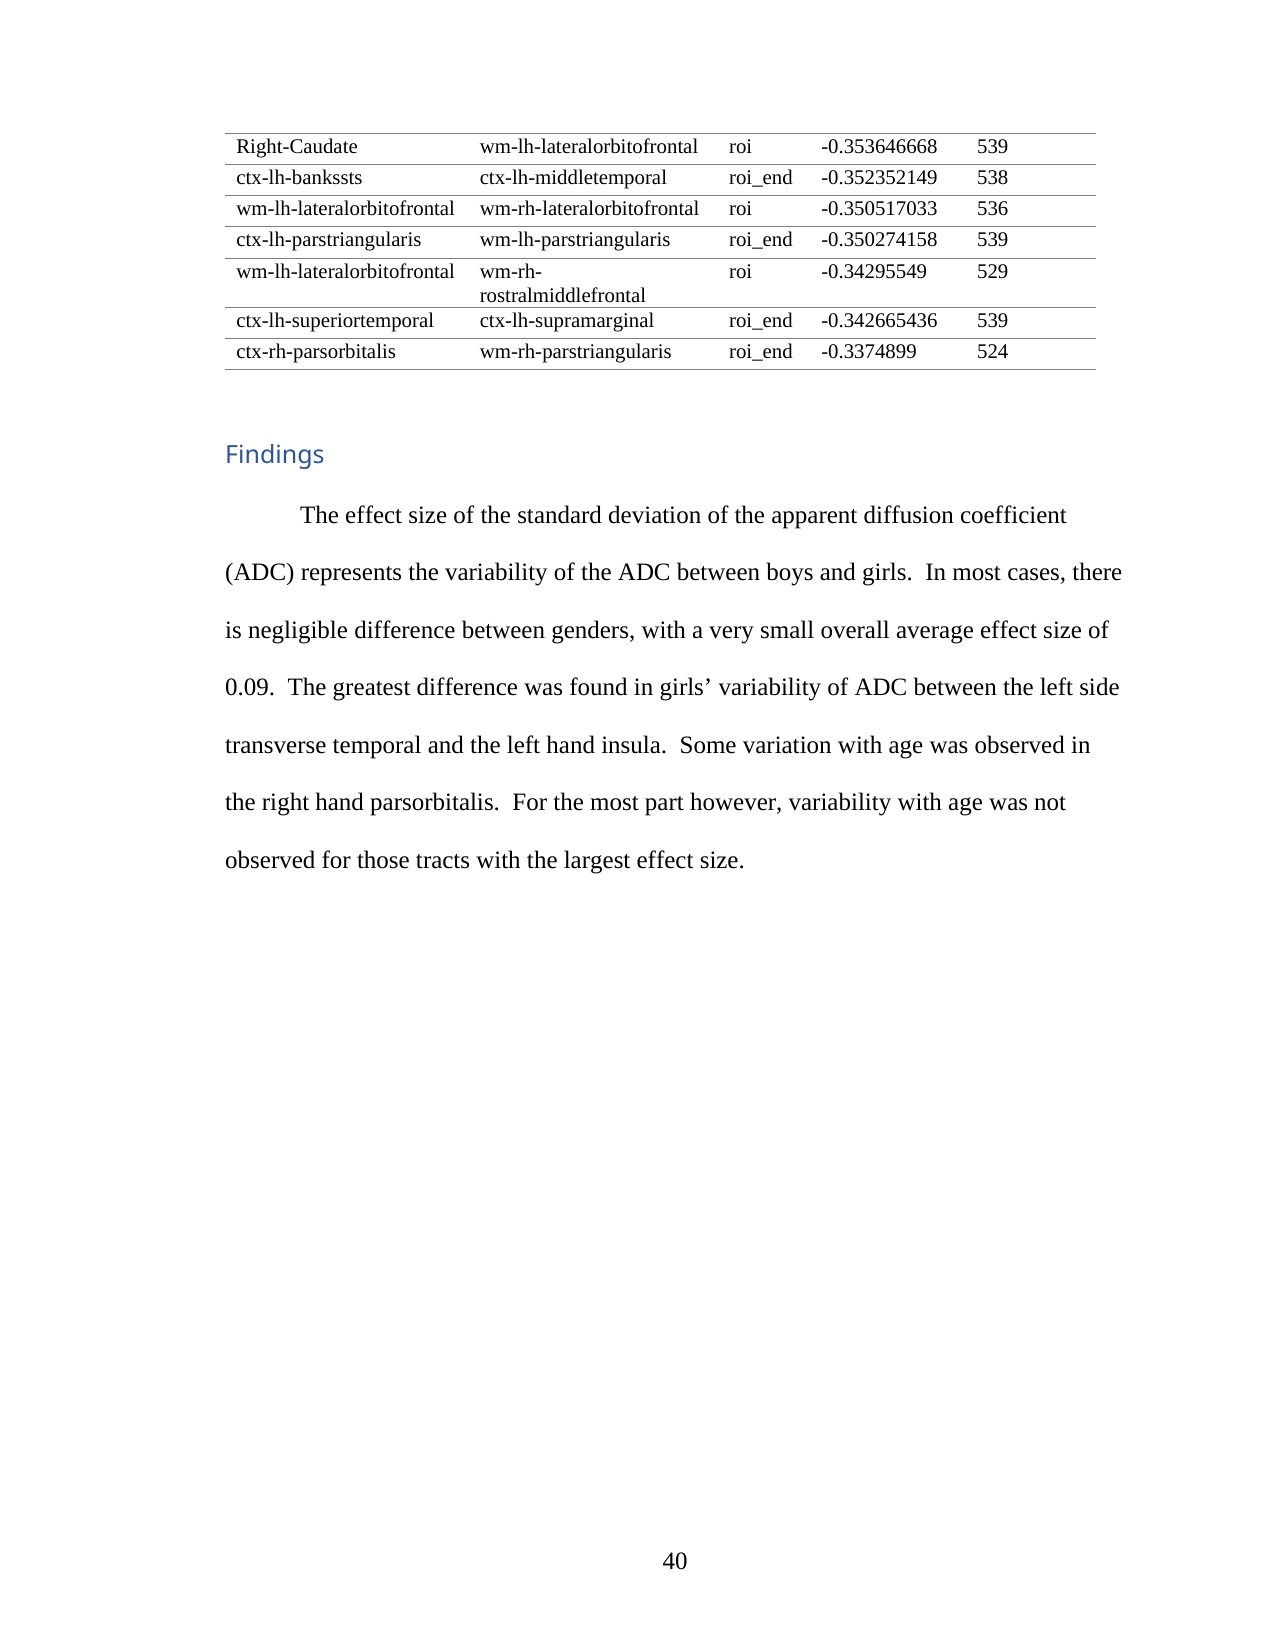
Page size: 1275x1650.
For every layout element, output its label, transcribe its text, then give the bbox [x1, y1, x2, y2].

table_cell ctx-lh-middletemporal [468, 165, 718, 195]
table_cell wm-lh-lateralorbitofrontal [225, 259, 468, 307]
table_cell ctx-rh-parsorbitalis [225, 339, 468, 369]
table_cell roi_end [718, 227, 810, 257]
table_cell wm-rh-parstriangularis [468, 339, 718, 369]
table_cell ctx-lh-supramarginal [468, 308, 718, 338]
table_cell roi [718, 259, 810, 307]
table_cell roi [718, 134, 810, 164]
table_cell wm-lh-parstriangularis [468, 227, 718, 257]
table_cell roi_end [718, 308, 810, 338]
table_cell roi_end [718, 339, 810, 369]
table_cell -0.353646668 [810, 134, 966, 164]
table_cell -0.350517033 [810, 196, 966, 226]
subtitle Findings [225, 437, 1125, 471]
table_cell wm-rh-lateralorbitofrontal [468, 196, 718, 226]
table_cell roi_end [718, 165, 810, 195]
table_cell 536 [966, 196, 1096, 226]
table_cell 529 [966, 259, 1096, 307]
table_cell Right-Caudate [225, 134, 468, 164]
table_cell wm-lh-lateralorbitofrontal [225, 196, 468, 226]
table_cell -0.350274158 [810, 227, 966, 257]
table_cell -0.342665436 [810, 308, 966, 338]
table_cell wm-lh-lateralorbitofrontal [468, 134, 718, 164]
table_cell ctx-lh-superiortemporal [225, 308, 468, 338]
text The effect size of the standard deviation of the apparent diffusion coefficient (ADC) represents the variability of the ADC between boys and girls. In most cases, there is negligible difference between genders, with a very small overall average effect size of 0.09. The greatest difference was found in girls’ variability of ADC between the left side transverse temporal and the left hand insula. Some variation with age was observed in the right hand parsorbitalis. For the most part however, variability with age was not observed for those tracts with the largest effect size. [225, 500, 1125, 874]
table_cell -0.34295549 [810, 259, 966, 307]
table_cell roi [718, 196, 810, 226]
table_cell ctx-lh-parstriangularis [225, 227, 468, 257]
table_cell 539 [966, 227, 1096, 257]
table_cell -0.3374899 [810, 339, 966, 369]
table_cell wm-rh-rostralmiddlefrontal [468, 259, 718, 307]
table_cell -0.352352149 [810, 165, 966, 195]
table_cell ctx-lh-bankssts [225, 165, 468, 195]
table_cell 524 [966, 339, 1096, 369]
table_cell 539 [966, 134, 1096, 164]
table_cell 539 [966, 308, 1096, 338]
table_cell 538 [966, 165, 1096, 195]
